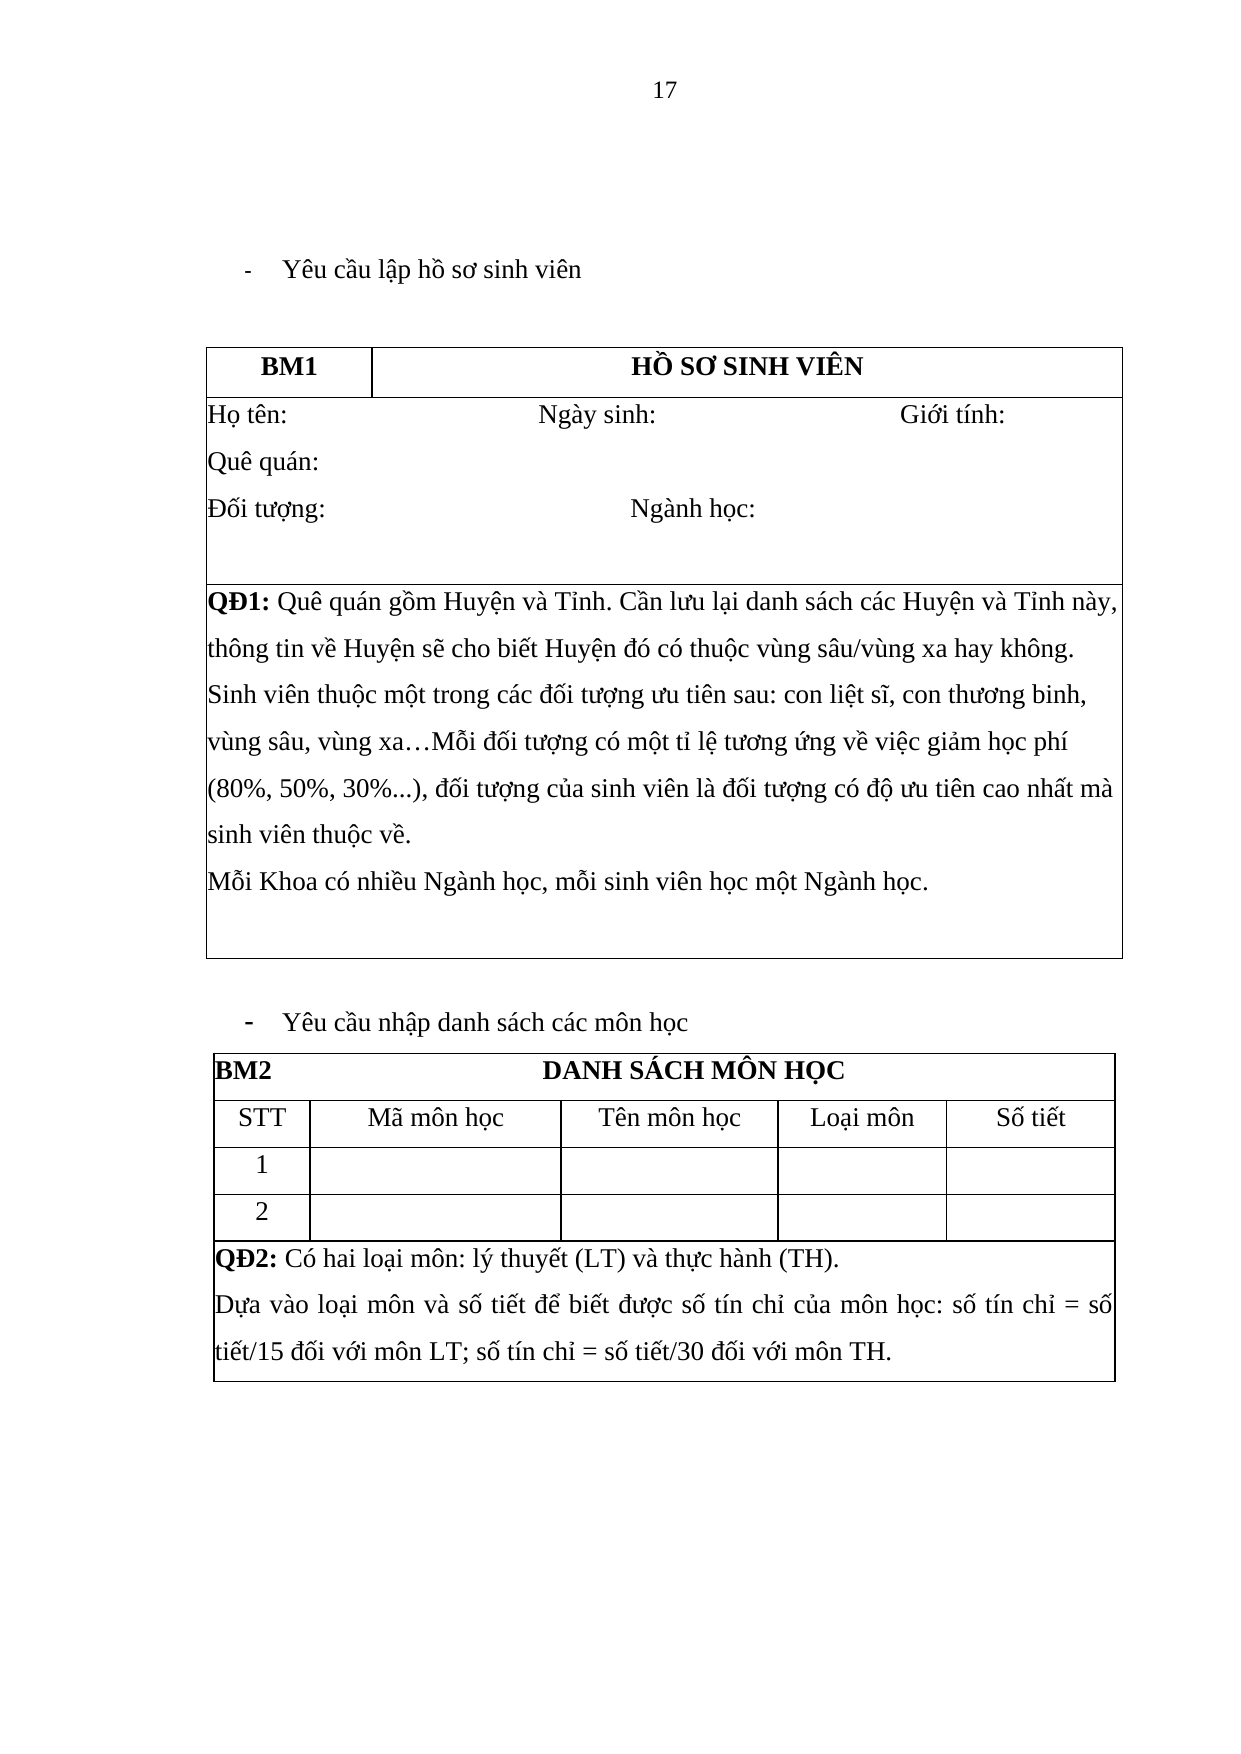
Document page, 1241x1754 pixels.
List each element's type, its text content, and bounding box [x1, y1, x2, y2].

list Yêu cầu nhập danh sách các môn học [244, 1006, 1122, 1037]
table_cell [311, 1148, 560, 1193]
table_cell [947, 1195, 1114, 1240]
table_cell [562, 1148, 777, 1193]
table_cell Mã môn học [311, 1101, 560, 1146]
table_cell 2 [215, 1195, 309, 1240]
table_cell [779, 1195, 946, 1240]
table_cell [311, 1195, 560, 1240]
table_cell Số tiết [947, 1101, 1114, 1146]
table_header BM1 [207, 348, 371, 397]
table_cell QĐ1: Quê quán gồm Huyện và Tỉnh. Cần lưu lại danh sách các Huyện và Tỉnh này, thông tin về Huyện sẽ cho biết Huyện đó có thuộc vùng sâu/vùng xa hay không. Sinh viên thuộc một trong các đối tượng ưu tiên sau: con liệt sĩ, con thương binh, vùng sâu, vùng xa…Mỗi đối tượng có một tỉ lệ tương ứng về việc giảm học phí (80%, 50%, 30%...), đối tượng của sinh viên là đối tượng có độ ưu tiên cao nhất mà sinh viên thuộc về. Mỗi Khoa có nhiều Ngành học, mỗi sinh viên học một Ngành học. [207, 585, 1122, 957]
table_cell 1 [215, 1148, 309, 1193]
table_header HỒ SƠ SINH VIÊN [373, 348, 1122, 397]
list Yêu cầu lập hồ sơ sinh viên [244, 253, 1122, 284]
table_cell [562, 1195, 777, 1240]
table_cell Tên môn học [562, 1101, 777, 1146]
table_cell STT [215, 1101, 309, 1146]
table_cell Loại môn [779, 1101, 946, 1146]
table_cell QĐ2: Có hai loại môn: lý thuyết (LT) và thực hành (TH). Dựa vào loại môn và số tiết để biết được số tín chỉ của môn học: số tín chỉ = số tiết/15 đối với môn LT; số tín chỉ = số tiết/30 đối với môn TH. [215, 1242, 1114, 1381]
table_cell [947, 1148, 1114, 1193]
table_header BM2 DANH SÁCH MÔN HỌC [215, 1054, 1114, 1099]
table_cell [779, 1148, 946, 1193]
table_cell Họ tên: Ngày sinh: Giới tính: Quê quán: Đối tượng: Ngành học: [207, 398, 1122, 584]
